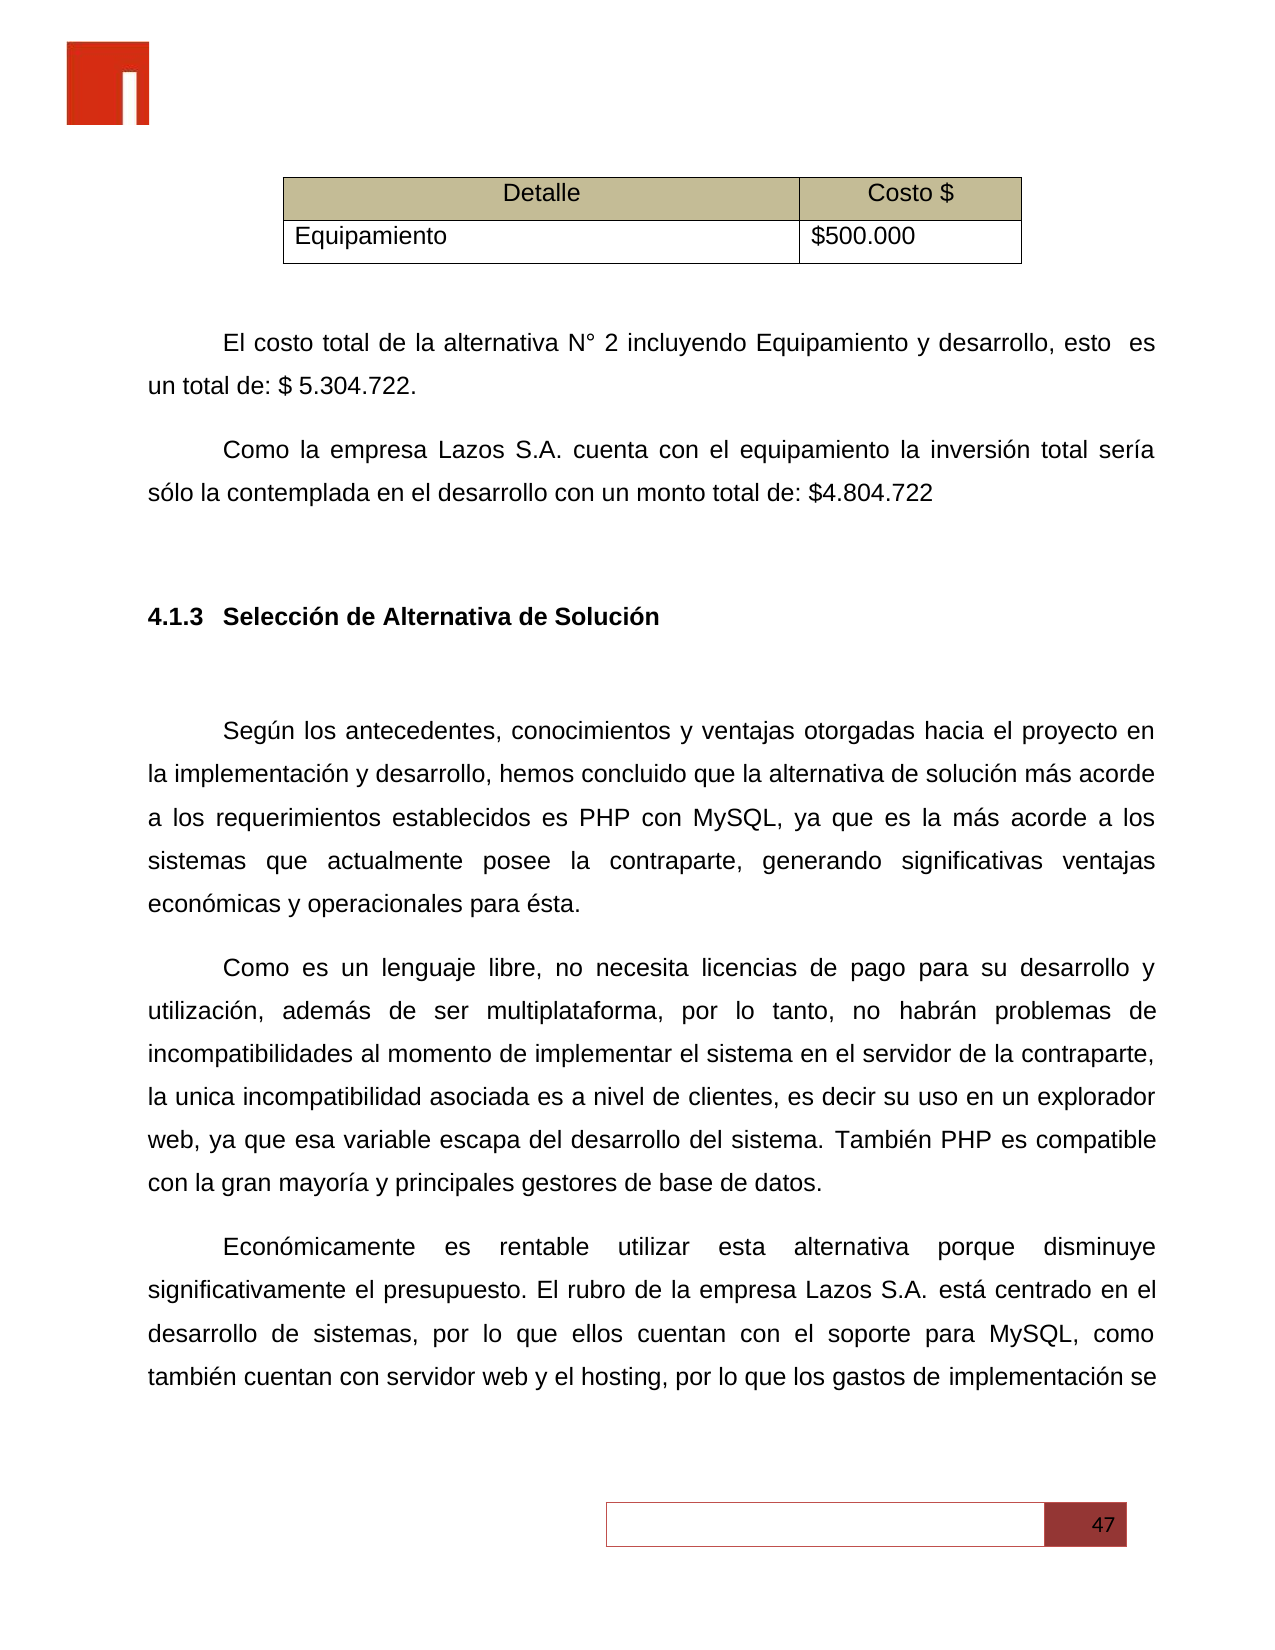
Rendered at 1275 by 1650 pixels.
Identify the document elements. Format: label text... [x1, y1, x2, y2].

table_cell Equipamiento [284, 221, 799, 263]
table_cell $500.000 [800, 221, 1021, 263]
subtitle 4.1.3 Selección de Alternativa de Solución [148, 602, 1157, 630]
table_header Costo $ [800, 178, 1021, 220]
table_header Detalle [284, 178, 799, 220]
picture [66, 41, 150, 125]
text Como es un lenguaje libre, no necesita licencias de pago para su desarrollo y utilización, además de ser multiplataforma, por lo tanto, no habrán problemas de incompatibilidades al momento de implementar el sistema en el servidor de la contraparte, la unica incompatibilidad asociada es a nivel de clientes, es decir su uso en un explorador web, ya que esa variable escapa del desarrollo del sistema. También PHP es compatible con la gran mayoría y principales gestores de base de datos. [148, 953, 1157, 1197]
text El costo total de la alternativa N° 2 incluyendo Equipamiento y desarrollo, esto es un total de: $ 5.304.722. [148, 328, 1157, 400]
text Según los antecedentes, conocimientos y ventajas otorgadas hacia el proyecto en la implementación y desarrollo, hemos concluido que la alternativa de solución más acorde a los requerimientos establecidos es PHP con MySQL, ya que es la más acorde a los sistemas que actualmente posee la contraparte, generando significativas ventajas económicas y operacionales para ésta. [148, 716, 1157, 917]
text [148, 1232, 1157, 1390]
text Como la empresa Lazos S.A. cuenta con el equipamiento la inversión total sería sólo la contemplada en el desarrollo con un monto total de: $4.804.722 [148, 435, 1157, 507]
